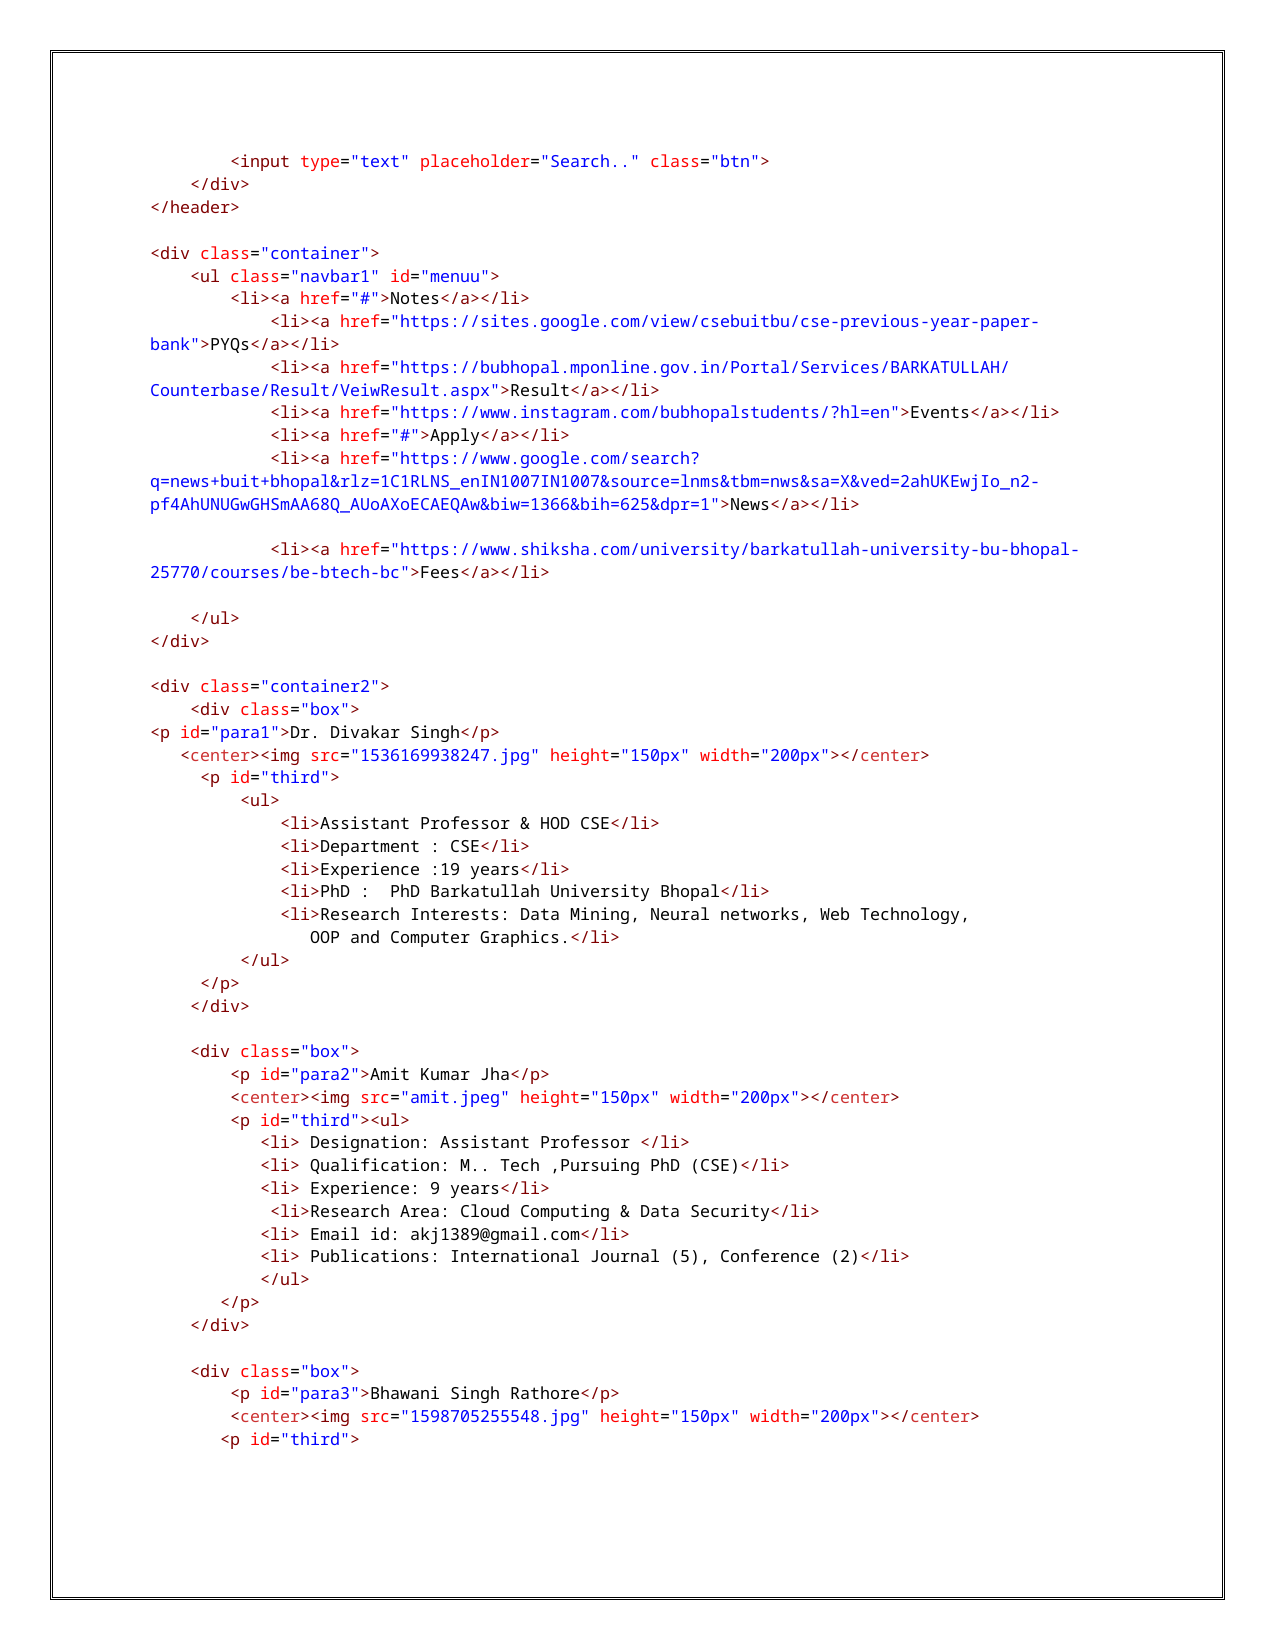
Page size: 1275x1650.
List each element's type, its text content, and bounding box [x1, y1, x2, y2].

text <li>Research Area: Cloud Computing & Data Security</li> [150, 1199, 1125, 1222]
text <li> Designation: Assistant Professor </li> [150, 1131, 1125, 1154]
text </p> [150, 1291, 1125, 1313]
text <li>Department : CSE</li> [150, 834, 1125, 857]
text <p id="para3">Bhawani Singh Rathore</p> [150, 1382, 1125, 1405]
text </div> [150, 994, 1125, 1017]
text <div class="box"> [150, 1040, 1125, 1062]
text <div class="container2"> [150, 675, 1125, 697]
text <center><img src="1598705255548.jpg" height="150px" width="200px"></center> [150, 1405, 1125, 1427]
text <div class="container"> [150, 241, 1125, 264]
text <p id="para2">Amit Kumar Jha</p> [150, 1062, 1125, 1085]
text <p id="third"> [150, 1427, 1125, 1450]
text <center><img src="amit.jpeg" height="150px" width="200px"></center> [150, 1085, 1125, 1108]
text </div> [150, 1313, 1125, 1336]
text <li><a href="https://www.google.com/search?q=news+buit+bhopal&rlz=1C1RLNS_enIN1007IN1007&source=lnms&tbm=nws&sa=X&ved=2ahUKEwjIo_n2-pf4AhUNUGwGHSmAA68Q_AUoAXoECAEQAw&biw=1366&bih=625&dpr=1">News</a></li> [150, 447, 1125, 515]
text </ul> [150, 606, 1125, 629]
text OOP and Computer Graphics.</li> [150, 926, 1125, 948]
text <p id="para1">Dr. Divakar Singh</p> [150, 720, 1125, 743]
text <li> Publications: International Journal (5), Conference (2)</li> [150, 1245, 1125, 1268]
text <center><img src="1536169938247.jpg" height="150px" width="200px"></center> [150, 743, 1125, 766]
text <ul> [150, 789, 1125, 812]
text <p id="third"> [150, 766, 1125, 789]
text </header> [150, 196, 1125, 218]
text <li><a href="#">Apply</a></li> [150, 424, 1125, 447]
text <ul class="navbar1" id="menuu"> [150, 264, 1125, 287]
text <li><a href="https://www.instagram.com/bubhopalstudents/?hl=en">Events</a></li> [150, 401, 1125, 424]
text <li>Research Interests: Data Mining, Neural networks, Web Technology, [150, 903, 1125, 926]
text <div class="box"> [150, 1359, 1125, 1382]
text <li>Experience :19 years</li> [150, 857, 1125, 880]
text <li> Experience: 9 years</li> [150, 1177, 1125, 1199]
text <li><a href="https://sites.google.com/view/csebuitbu/cse-previous-year-paper-bank">PYQs</a></li> [150, 310, 1125, 355]
text <div class="box"> [150, 697, 1125, 720]
text <li><a href="https://bubhopal.mponline.gov.in/Portal/Services/BARKATULLAH/Counterbase/Result/VeiwResult.aspx">Result</a></li> [150, 355, 1125, 401]
text <input type="text" placeholder="Search.." class="btn"> [150, 150, 1125, 173]
text </div> [150, 173, 1125, 196]
text </p> [150, 971, 1125, 994]
text <li>Assistant Professor & HOD CSE</li> [150, 812, 1125, 834]
text <li><a href="https://www.shiksha.com/university/barkatullah-university-bu-bhopal-25770/courses/be-btech-bc">Fees</a></li> [150, 538, 1125, 583]
text </div> [150, 629, 1125, 652]
text <li> Qualification: M.. Tech ,Pursuing PhD (CSE)</li> [150, 1154, 1125, 1177]
text <li>PhD : PhD Barkatullah University Bhopal</li> [150, 880, 1125, 903]
text <li> Email id: akj1389@gmail.com</li> [150, 1222, 1125, 1245]
text <li><a href="#">Notes</a></li> [150, 287, 1125, 310]
text </ul> [150, 1268, 1125, 1291]
text </ul> [150, 948, 1125, 971]
text <p id="third"><ul> [150, 1108, 1125, 1131]
